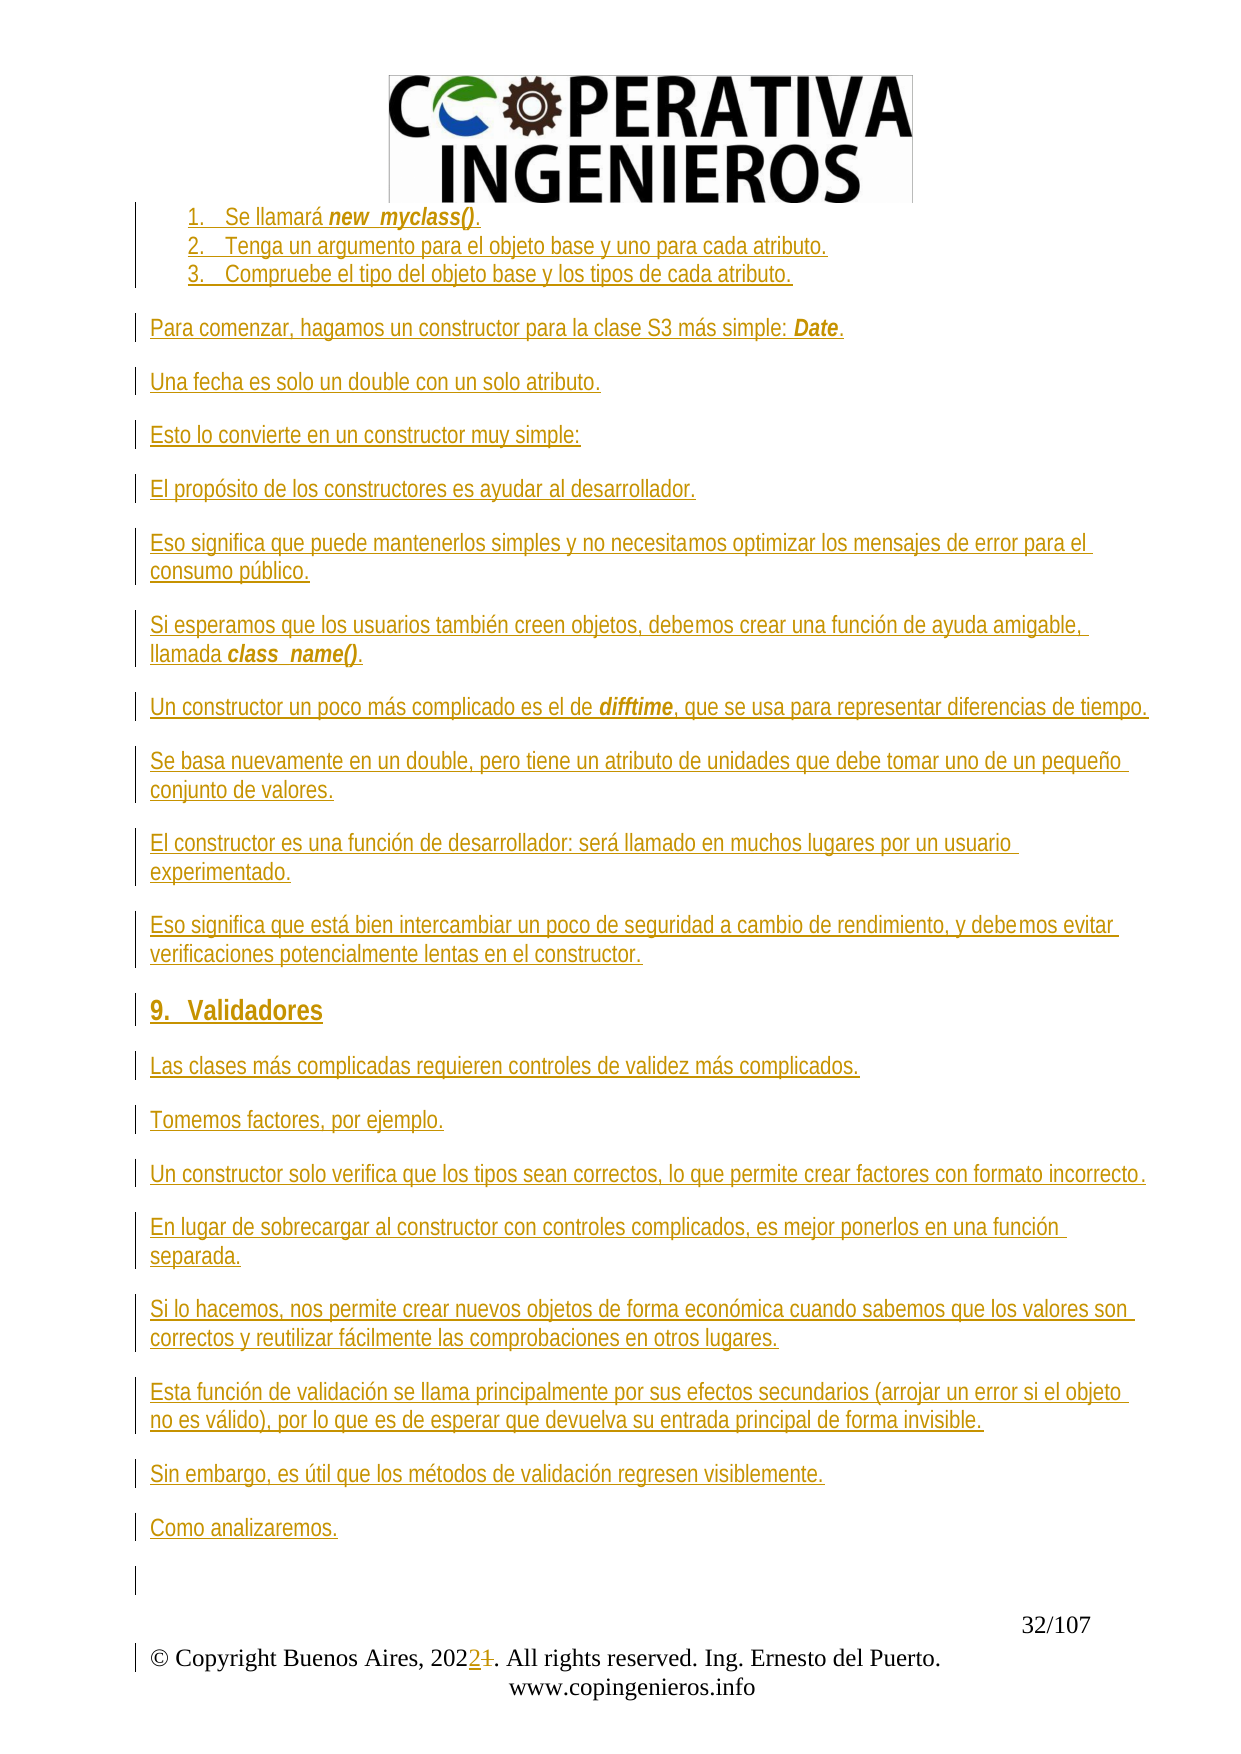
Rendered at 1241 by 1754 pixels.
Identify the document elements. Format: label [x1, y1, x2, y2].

picture [388, 75, 913, 203]
